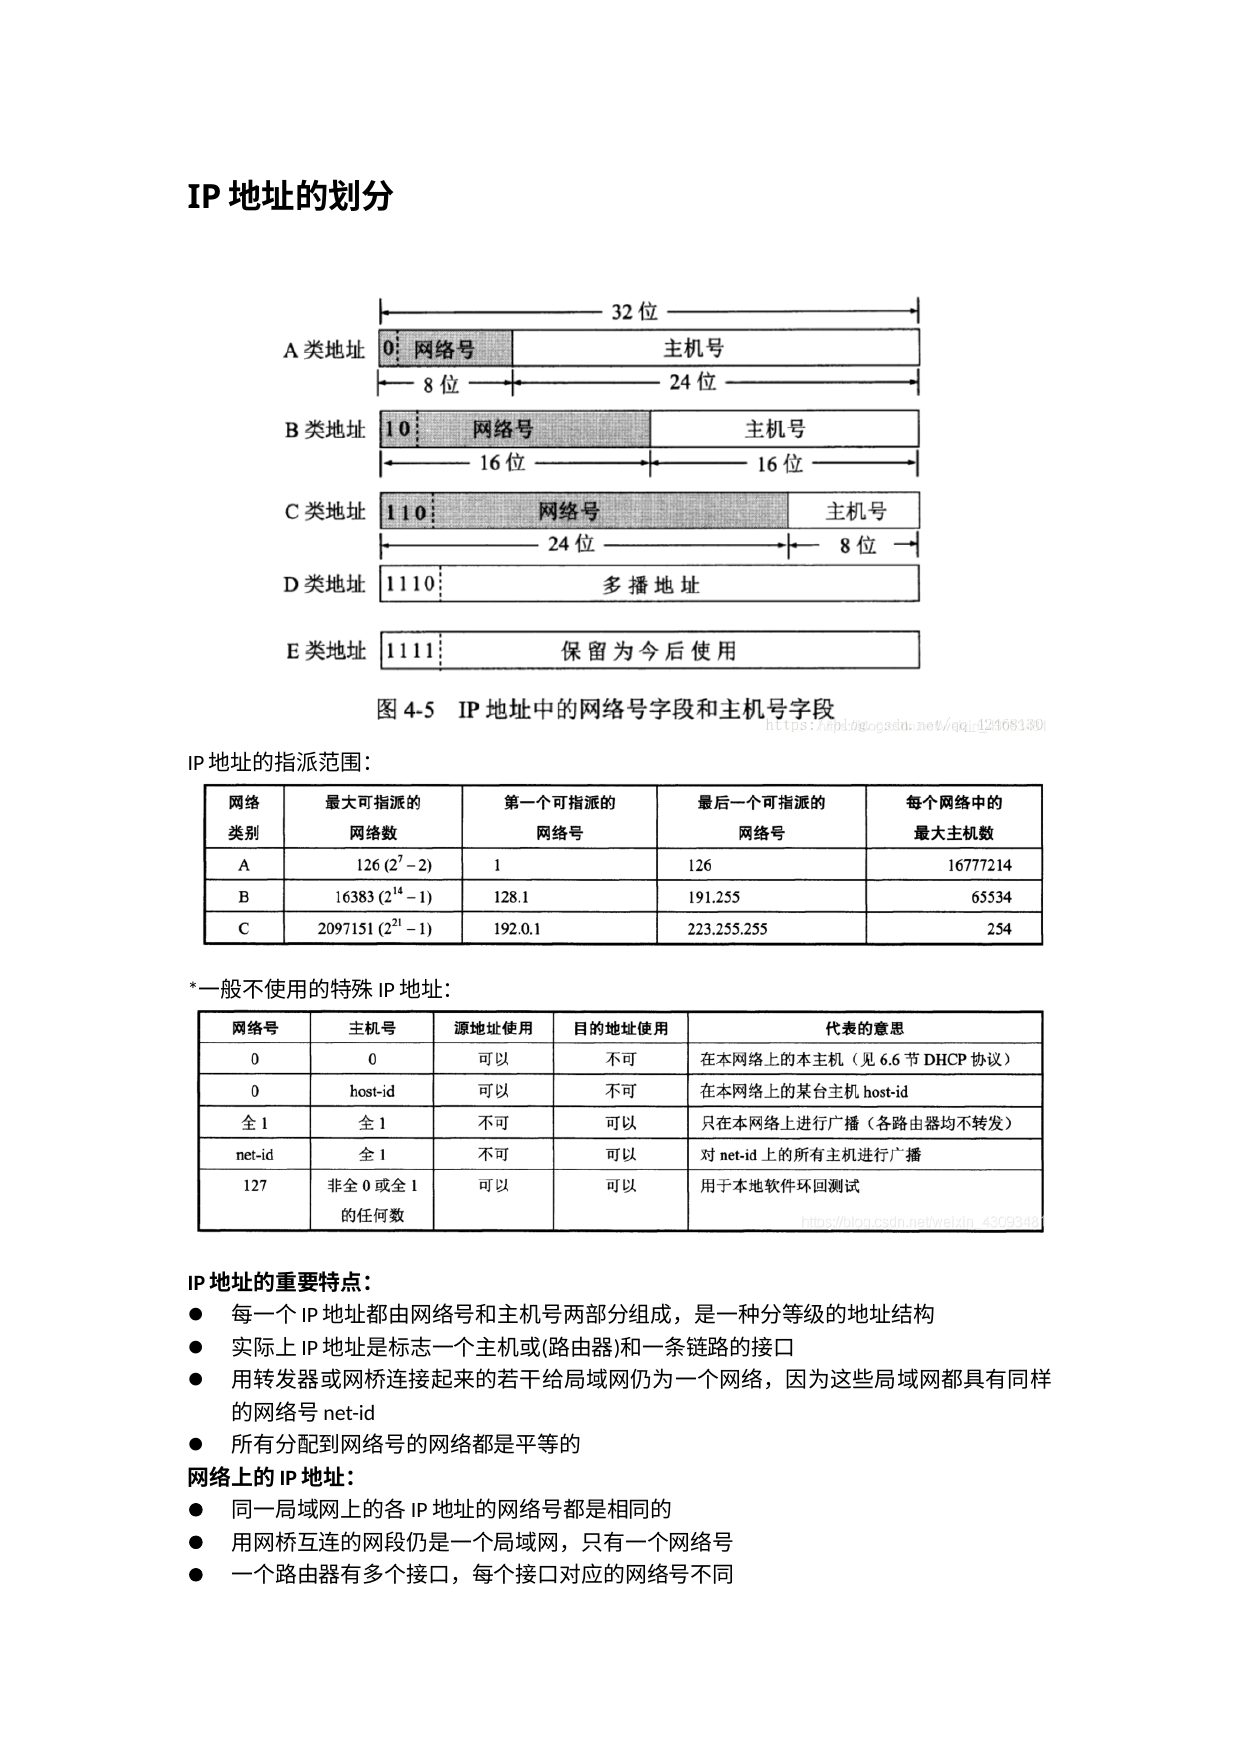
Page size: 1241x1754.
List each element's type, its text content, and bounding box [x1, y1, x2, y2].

text IP地址的重要特点： [187, 1264, 1053, 1297]
picture [187, 1004, 1053, 1238]
text *一般不使用的特殊IP地址： [187, 972, 1053, 1004]
list 一个路由器有多个接口，每个接口对应的网络号不同 [187, 1557, 1053, 1589]
text 网络上的IP地址： [187, 1459, 1053, 1492]
picture [187, 289, 1053, 741]
text IP地址的指派范围： [187, 744, 1053, 776]
list 每一个IP地址都由网络号和主机号两部分组成，是一种分等级的地址结构 [187, 1297, 1053, 1329]
list 同一局域网上的各IP地址的网络号都是相同的 [187, 1492, 1053, 1524]
list 实际上IP地址是标志一个主机或(路由器)和一条链路的接口 [187, 1329, 1053, 1362]
list 用网桥互连的网段仍是一个局域网，只有一个网络号 [187, 1524, 1053, 1557]
list 用转发器或网桥连接起来的若干给局域网仍为一个网络，因为这些局域网都具有同样的网络号net-id [187, 1362, 1053, 1427]
picture [187, 776, 1053, 947]
subtitle IP地址的划分 [187, 162, 1053, 227]
list 所有分配到网络号的网络都是平等的 [187, 1427, 1053, 1459]
